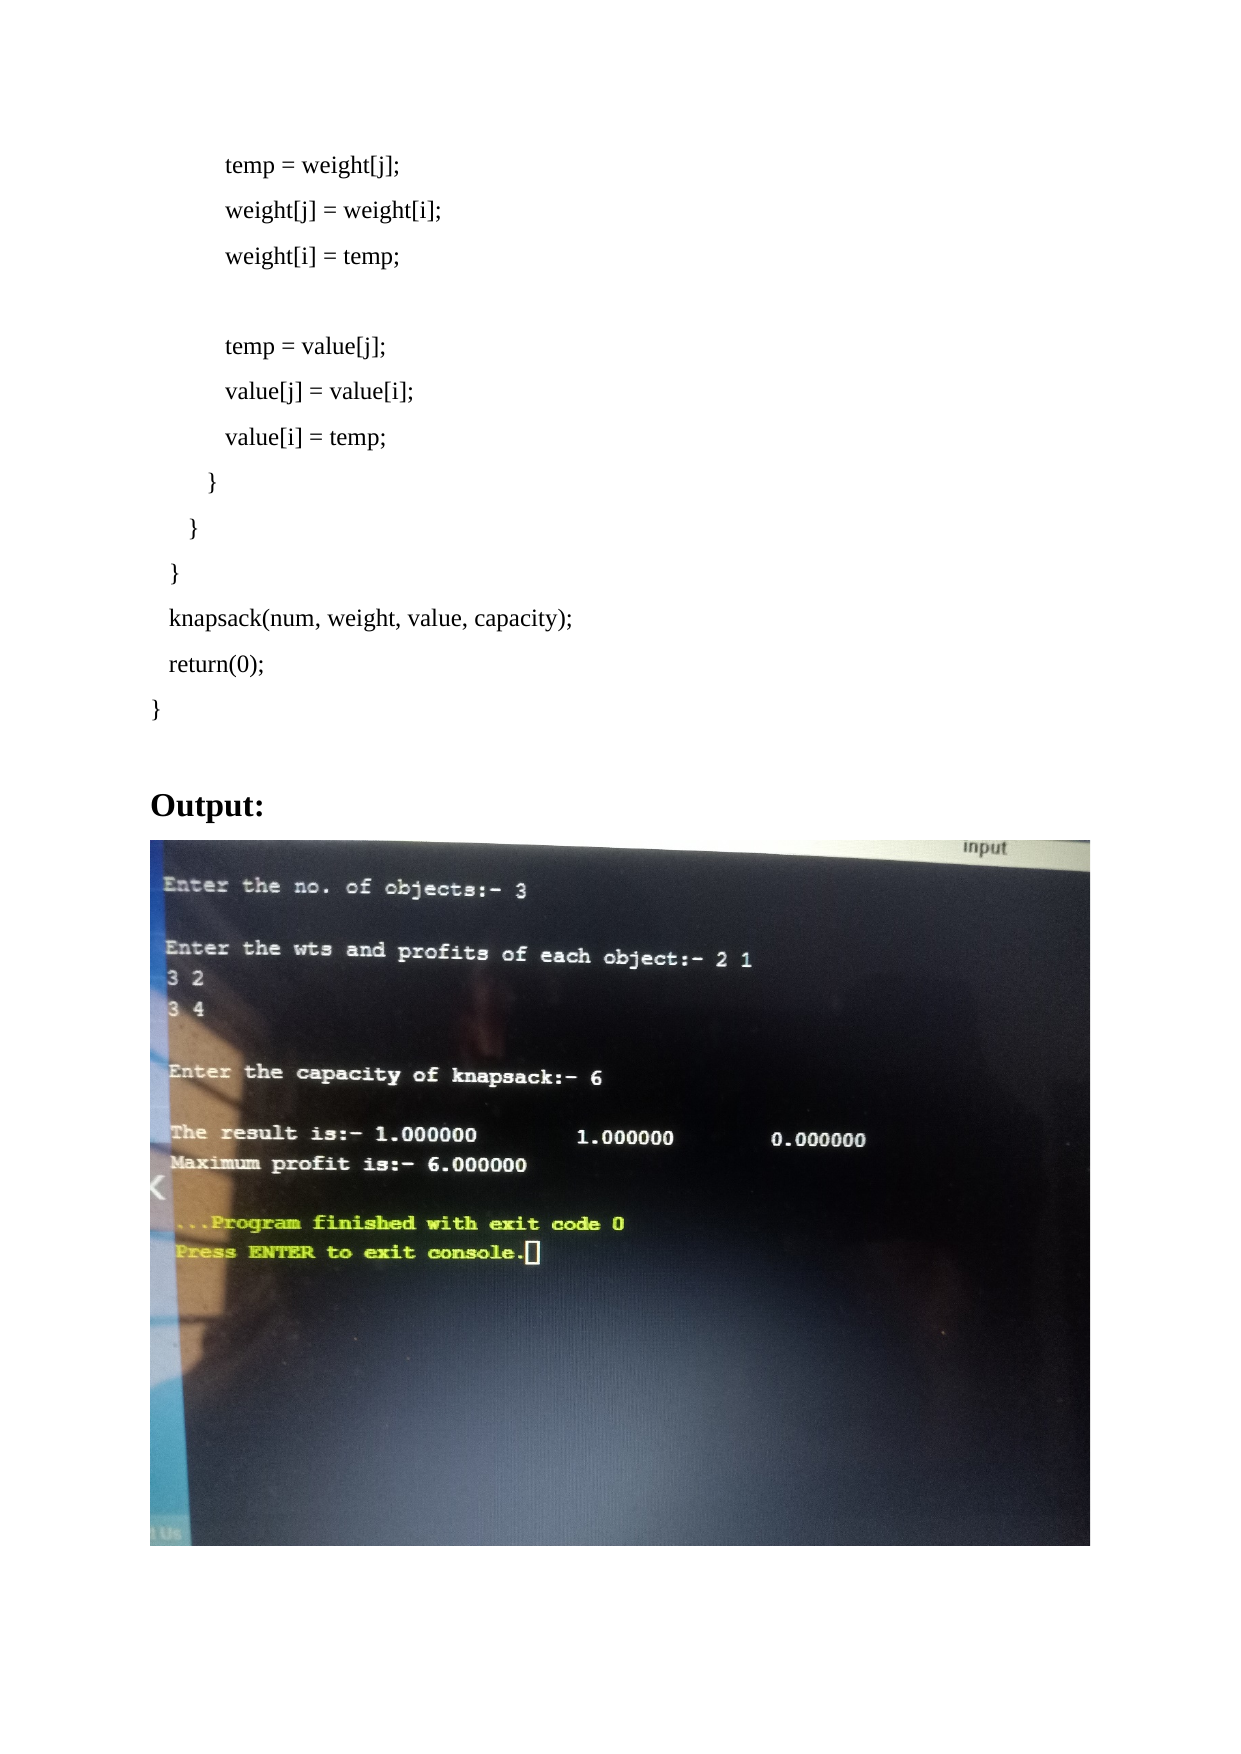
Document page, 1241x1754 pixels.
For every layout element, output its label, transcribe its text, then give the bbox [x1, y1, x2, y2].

text value[i] = temp; [150, 422, 1090, 451]
text weight[j] = weight[i]; [150, 195, 1090, 224]
text } [150, 694, 1090, 723]
text temp = weight[j]; [150, 150, 1090, 179]
text return(0); [150, 649, 1090, 678]
text weight[i] = temp; [150, 241, 1090, 269]
text value[j] = value[i]; [150, 376, 1090, 405]
text Output: [150, 785, 1090, 823]
picture [150, 840, 1091, 1546]
text } [150, 513, 1090, 541]
text knapsack(num, weight, value, capacity); [150, 603, 1090, 632]
text } [150, 467, 1090, 496]
text } [150, 558, 1090, 587]
text temp = value[j]; [150, 331, 1090, 360]
